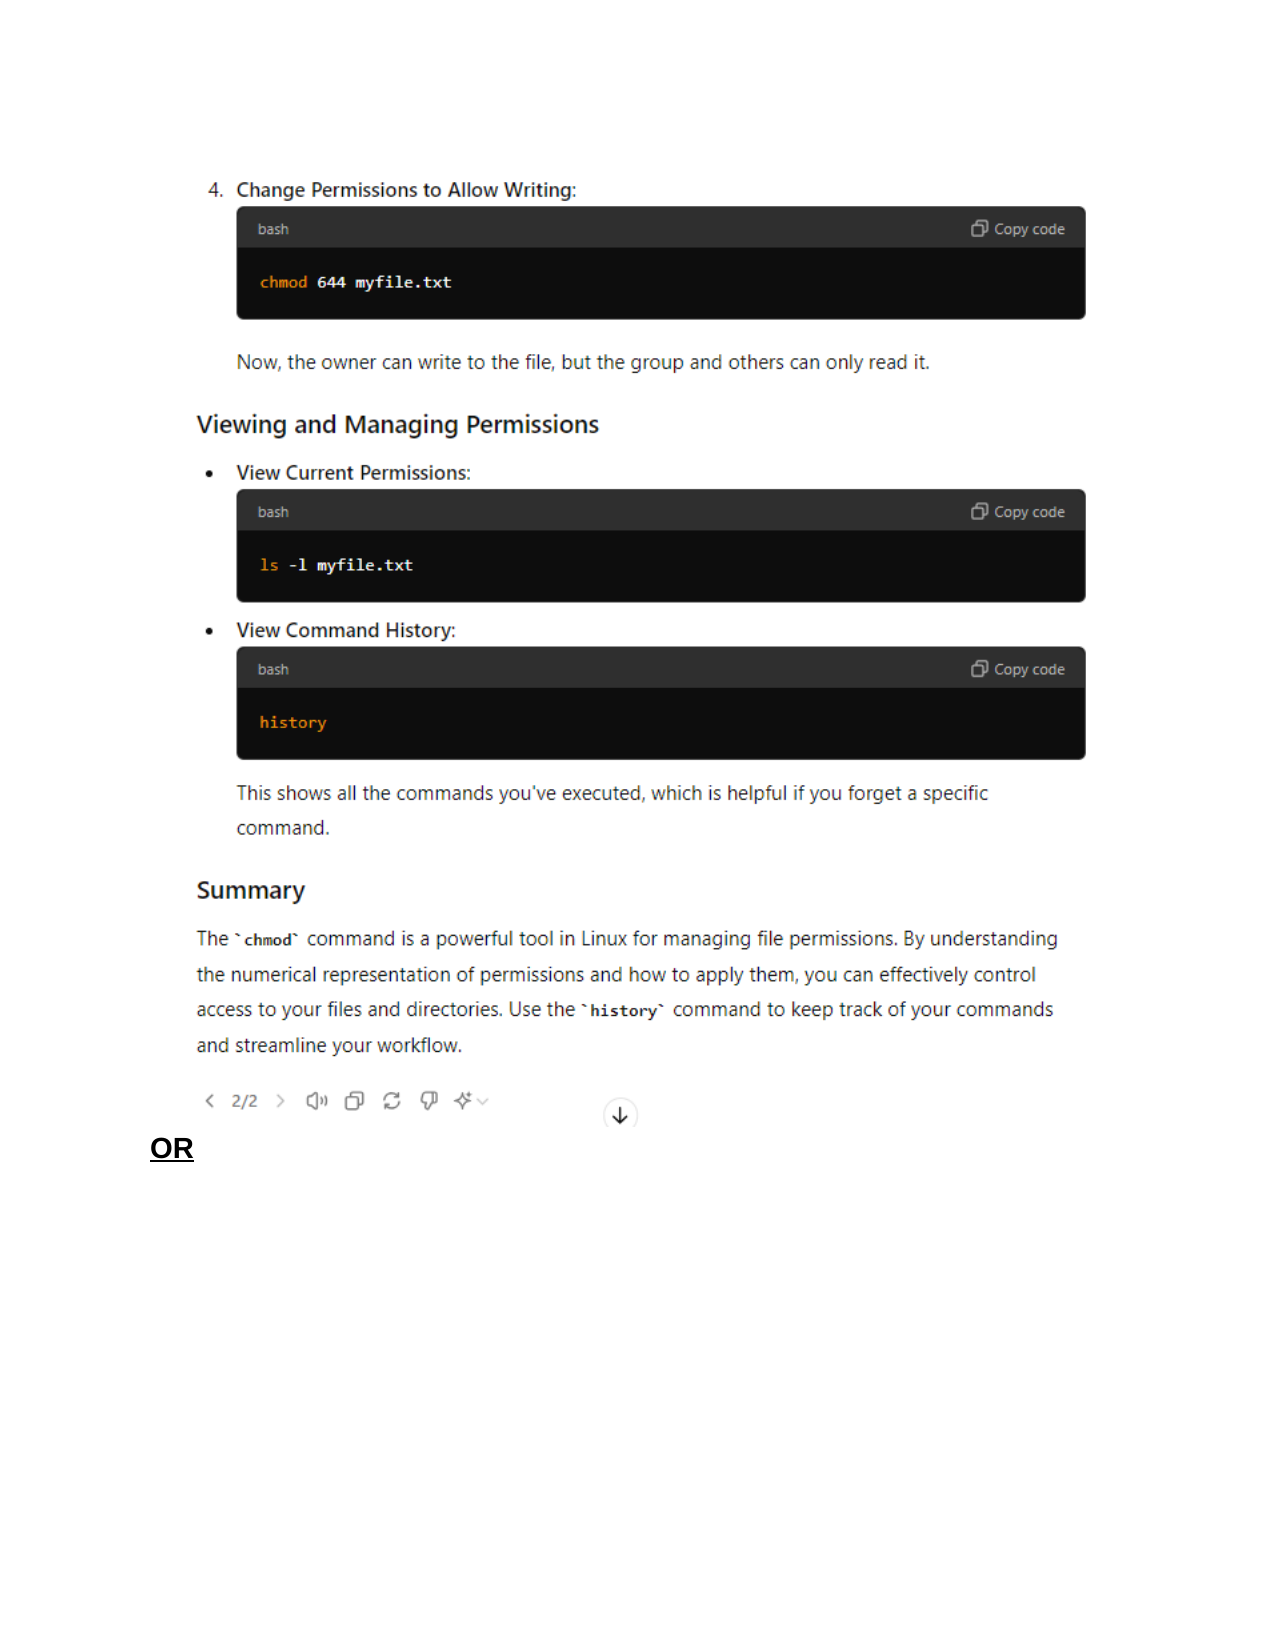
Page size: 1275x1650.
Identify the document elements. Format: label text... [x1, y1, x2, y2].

text OR [150, 1131, 1125, 1164]
picture [150, 150, 1125, 1127]
